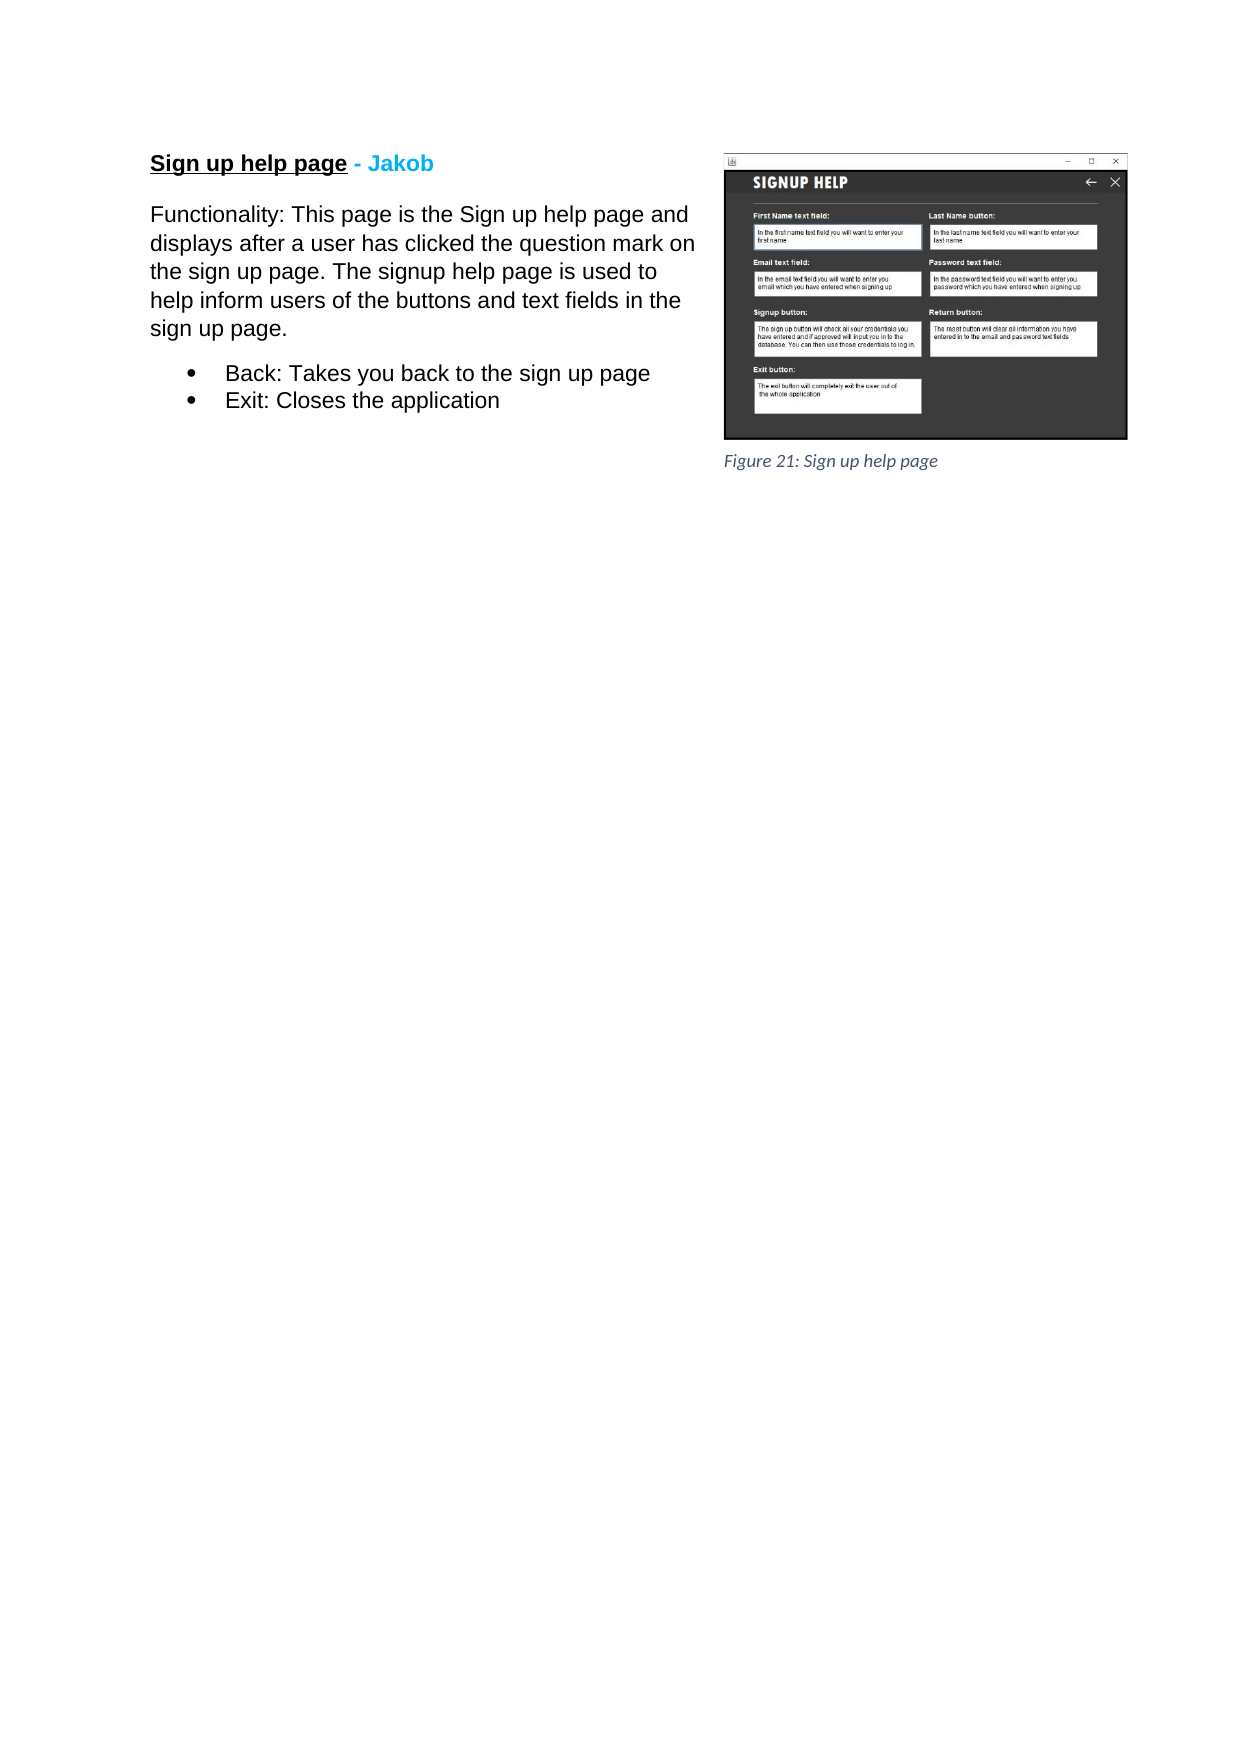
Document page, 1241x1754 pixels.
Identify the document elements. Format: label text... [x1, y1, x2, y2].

text Sign up help page - Jakob [150, 150, 1090, 176]
list Exit: Closes the application [187, 387, 723, 413]
text Functionality: This page is the Sign up help page and displays after a user has clicked the question mark on the sign up page. The signup help page is used to help inform users of the buttons and text fields in the sign up page. [150, 201, 723, 341]
list Back: Takes you back to the sign up page [187, 360, 723, 387]
picture [723, 153, 1128, 440]
